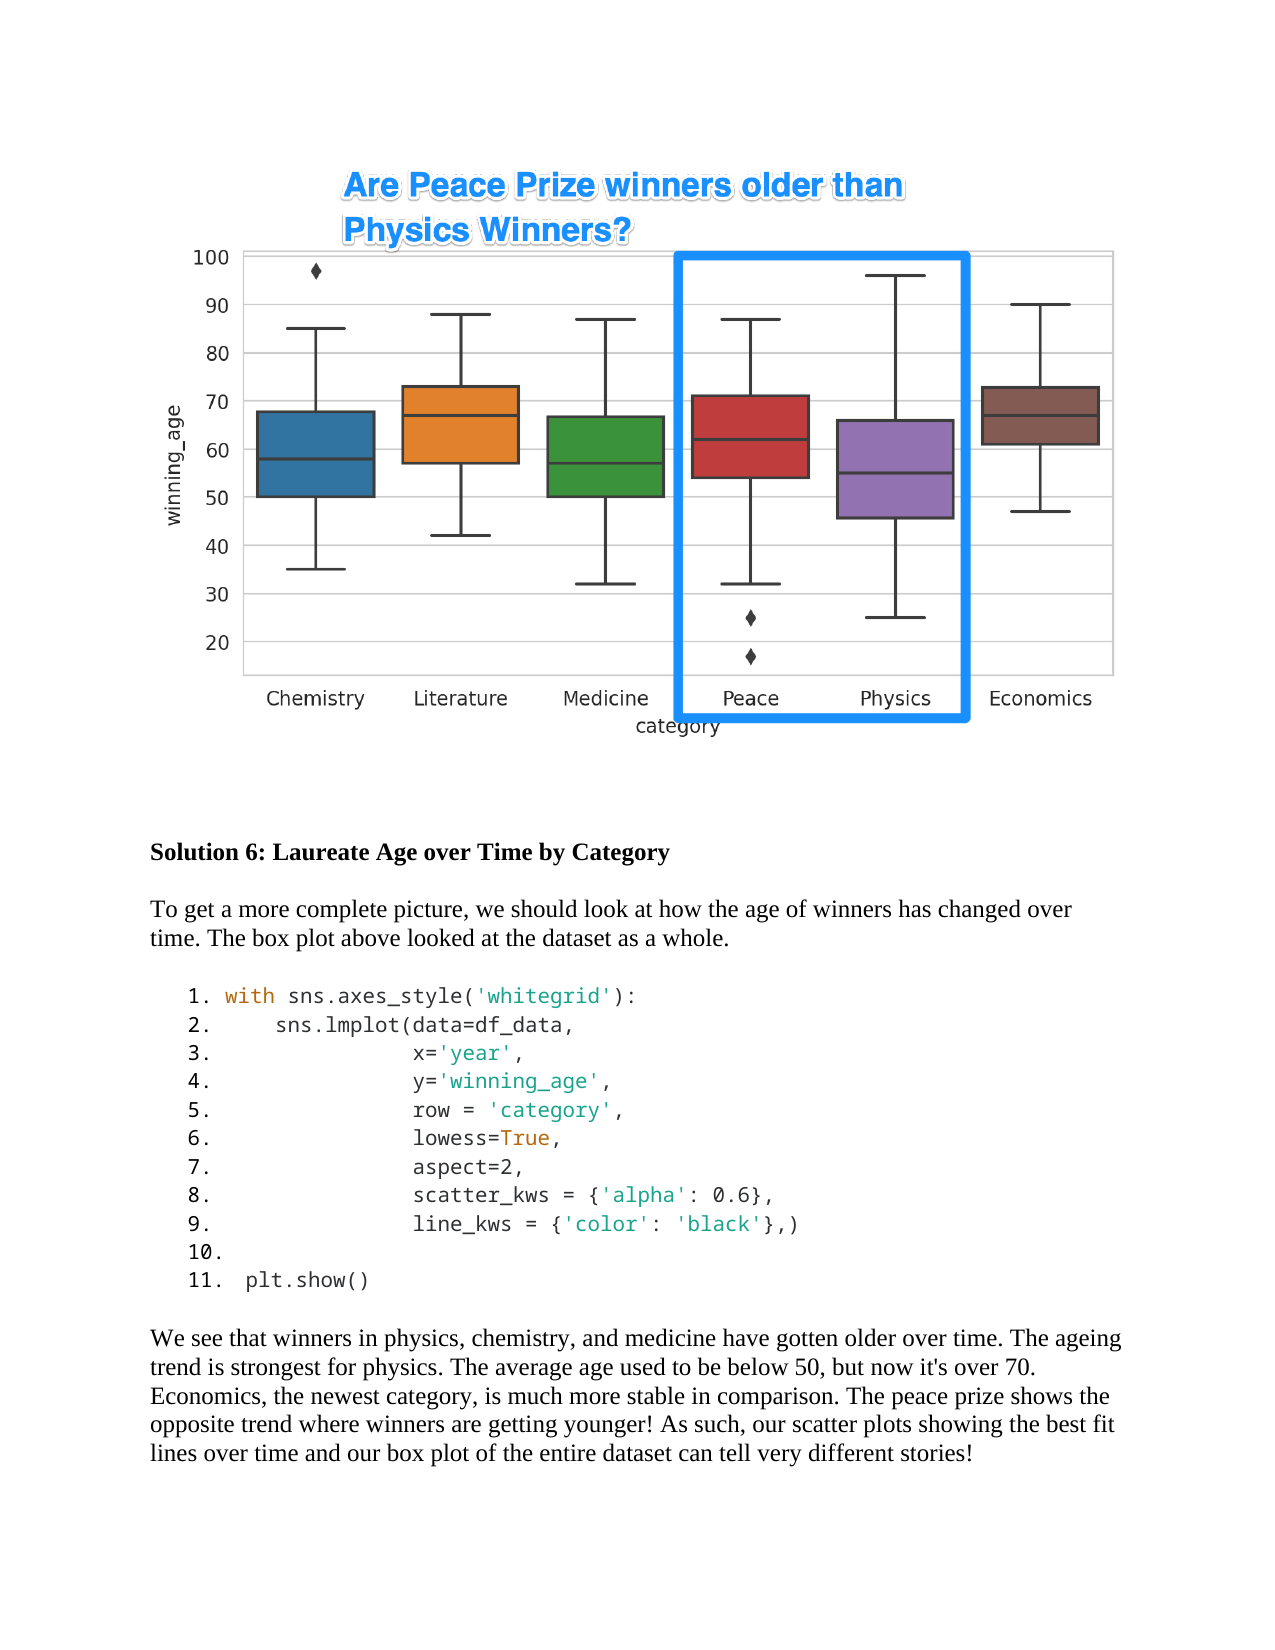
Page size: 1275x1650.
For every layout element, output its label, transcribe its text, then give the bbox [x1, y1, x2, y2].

list plt.show() [187, 1266, 1125, 1294]
list row = 'category', [187, 1095, 1125, 1123]
list lowess=True, [187, 1123, 1125, 1152]
text Solution 6: Laureate Age over Time by Category [150, 837, 1125, 865]
list aspect=2, [187, 1152, 1125, 1180]
text To get a more complete picture, we should look at how the age of winners has changed over time. The box plot above looked at the dataset as a whole. [150, 894, 1125, 952]
list y='winning_age', [187, 1067, 1125, 1095]
list scatter_kws = {'alpha': 0.6}, [187, 1180, 1125, 1209]
text We see that winners in physics, chemistry, and medicine have gotten older over time. The ageing trend is strongest for physics. The average age used to be below 50, but now it's over 70. Economics, the newest category, is much more stable in comparison. The peace prize shows the opposite trend where winners are getting younger! As such, our scatter plots showing the best fit lines over time and our box plot of the entire dataset can tell very different stories! [150, 1323, 1125, 1467]
list line_kws = {'color': 'black'},) [187, 1209, 1125, 1237]
picture [150, 150, 1125, 750]
list with sns.axes_style('whitegrid'): [187, 981, 1125, 1010]
list x='year', [187, 1038, 1125, 1067]
list sns.lmplot(data=df_data, [187, 1010, 1125, 1038]
